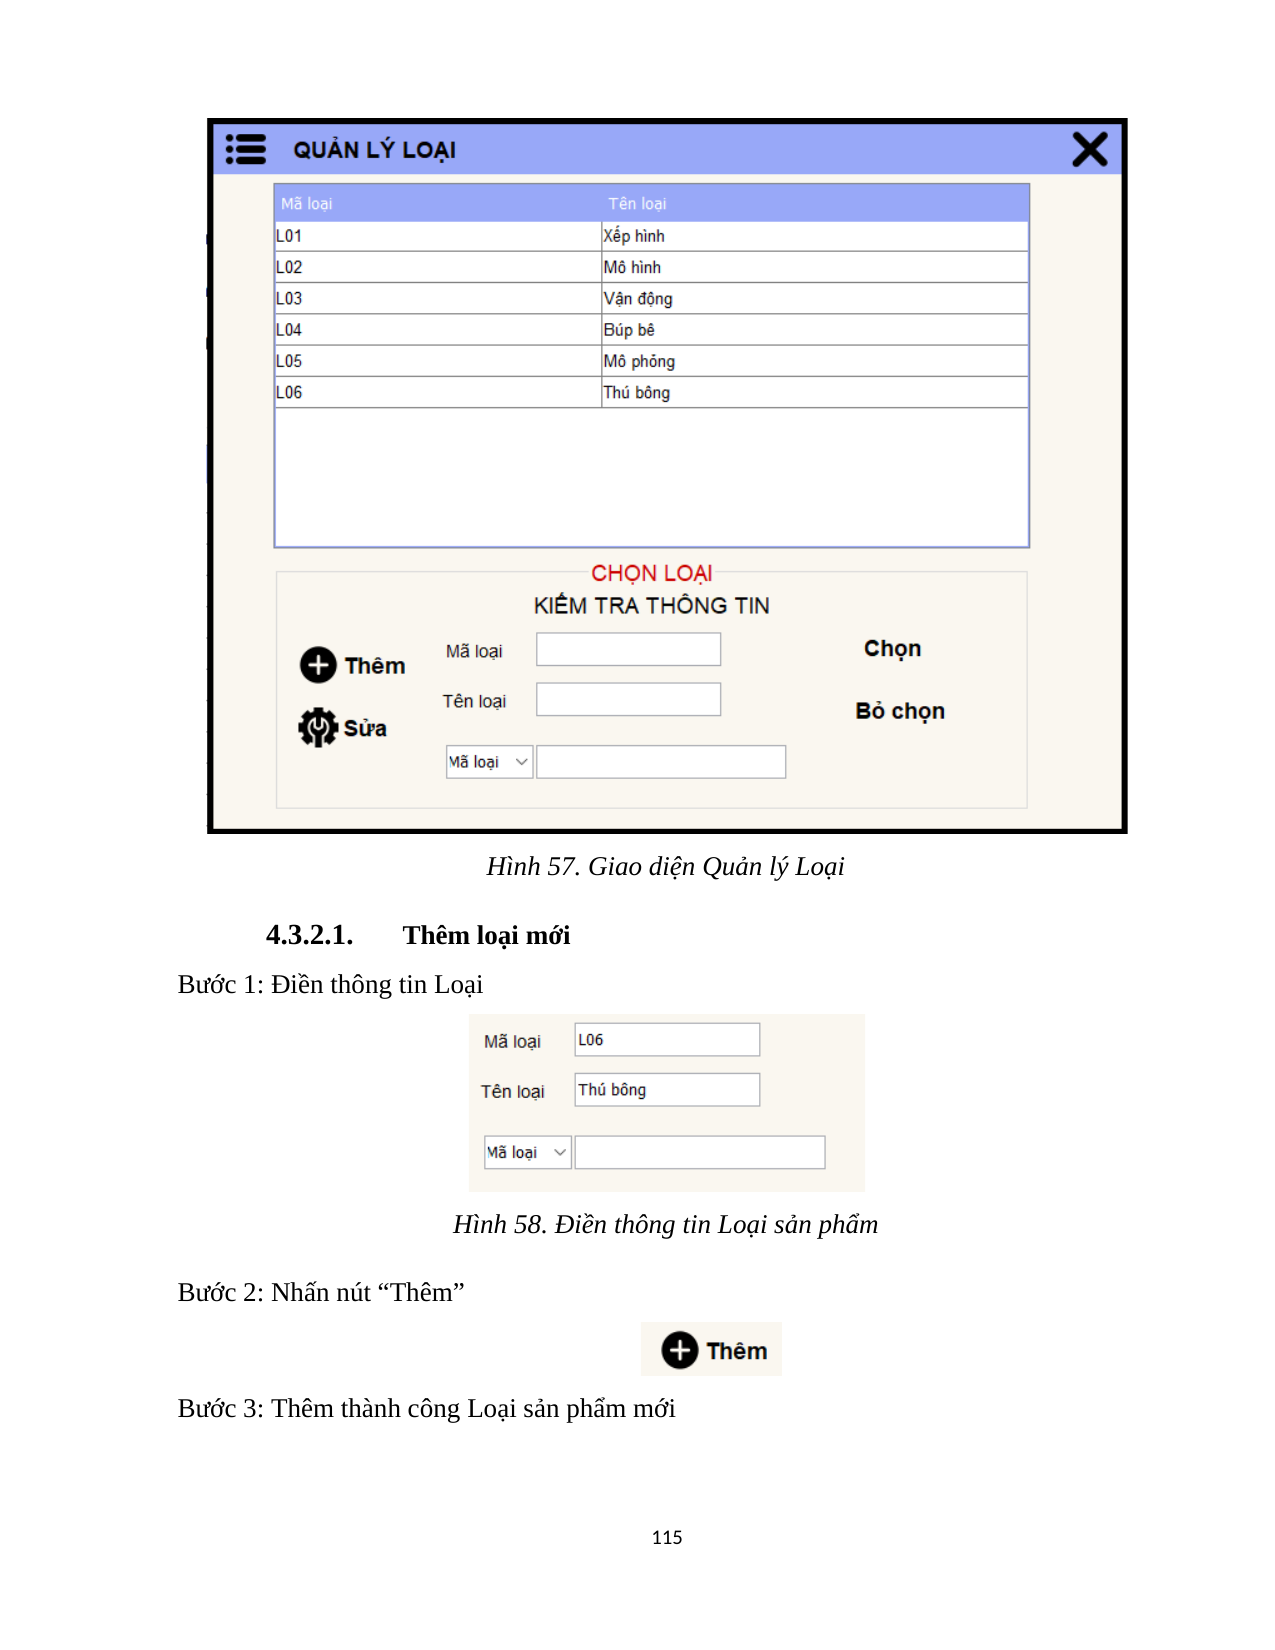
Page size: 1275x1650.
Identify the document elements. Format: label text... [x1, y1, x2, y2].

text Hình 57. Giao diện Quản lý Loại [177, 850, 1157, 881]
picture [468, 1014, 866, 1192]
text Bước 1: Điền thông tin Loại [177, 968, 1157, 999]
text Hình 58. Điền thông tin Loại sản phẩm [177, 1209, 1157, 1240]
picture [206, 118, 1128, 834]
picture [640, 1322, 782, 1376]
list Bước 3: Thêm thành công Loại sản phẩm mới [177, 1392, 1157, 1423]
text Thêm loại mới [266, 917, 1157, 951]
text Bước 2: Nhấn nút “Thêm” [177, 1276, 1157, 1307]
